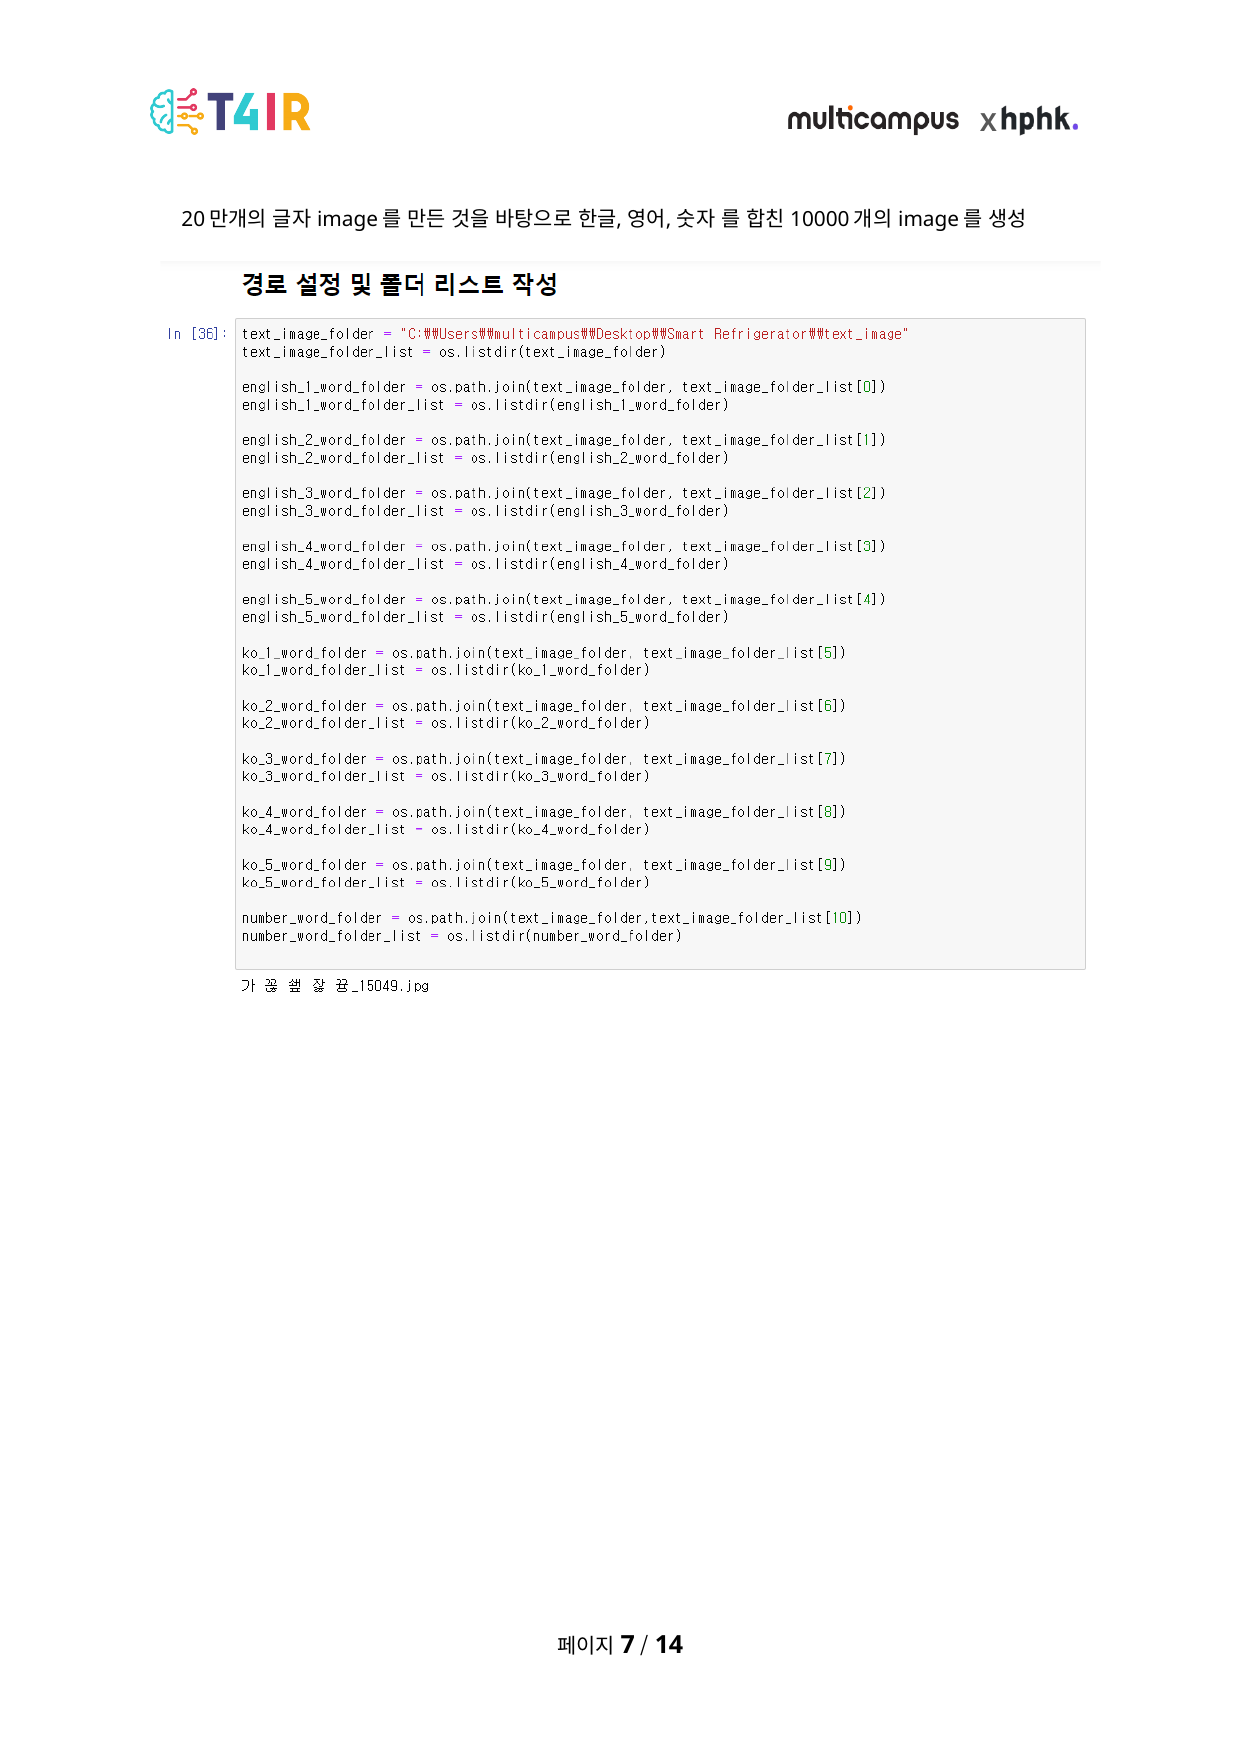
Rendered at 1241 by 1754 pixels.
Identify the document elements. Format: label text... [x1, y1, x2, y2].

picture [782, 96, 961, 137]
picture [150, 88, 311, 135]
text 20만개의 글자 image를 만든 것을 바탕으로 한글, 영어, 숫자 를 합친 10000개의 image를 생성 [181, 202, 1090, 232]
picture [160, 261, 1101, 1000]
picture [1001, 103, 1078, 137]
